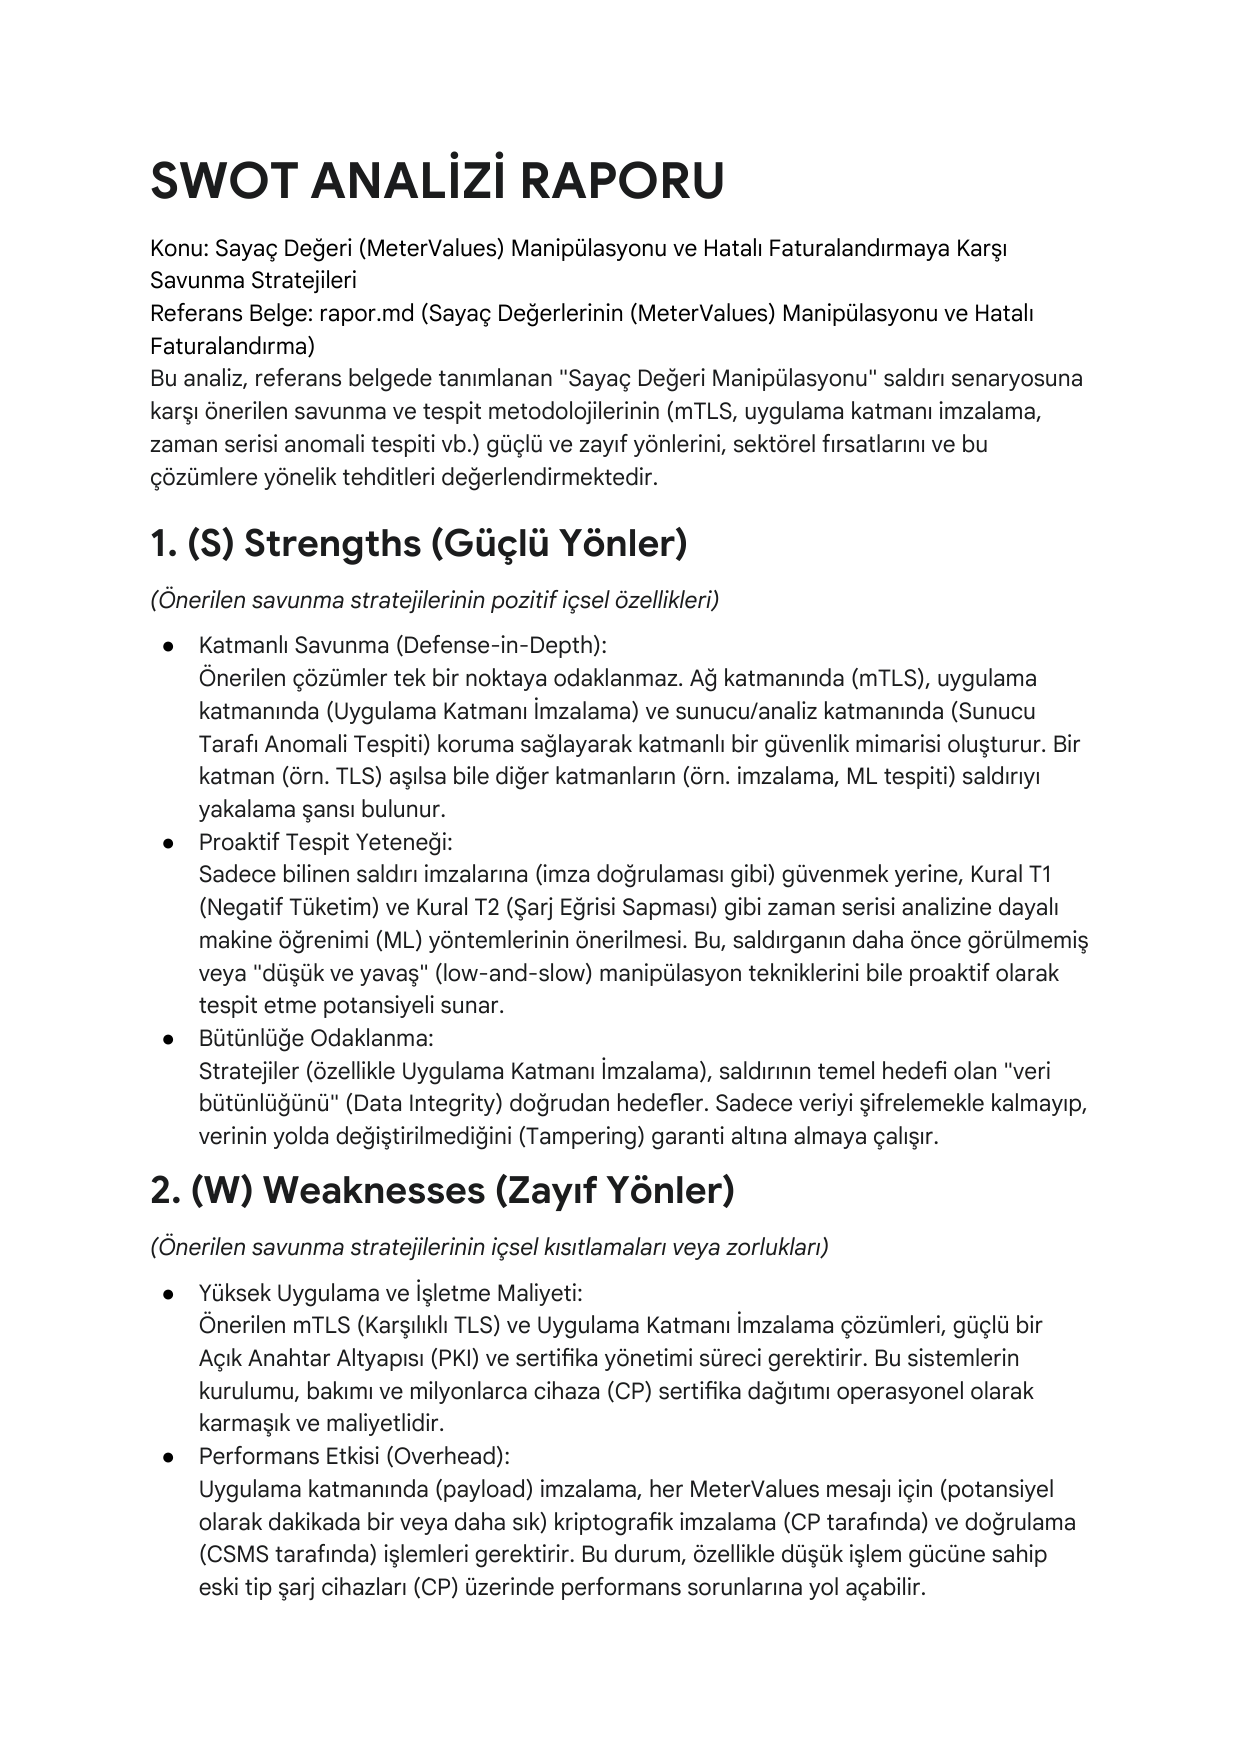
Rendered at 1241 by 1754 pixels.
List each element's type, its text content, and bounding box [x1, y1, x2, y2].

subtitle SWOT ANALİZİ RAPORU [150, 150, 1090, 213]
list Performans Etkisi (Overhead): Uygulama katmanında (payload) imzalama, her MeterValues mesajı için (potansiyel olarak dakikada bir veya daha sık) kriptografik imzalama (CP tarafında) ve doğrulama (CSMS tarafında) işlemleri gerektirir. Bu durum, özellikle düşük işlem gücüne sahip eski tip şarj cihazları (CP) üzerinde performans sorunlarına yol açabilir. [161, 1442, 1090, 1602]
text Konu: Sayaç Değeri (MeterValues) Manipülasyonu ve Hatalı Faturalandırmaya Karşı Savunma Stratejileri [150, 234, 1090, 295]
list Yüksek Uygulama ve İşletme Maliyeti: Önerilen mTLS (Karşılıklı TLS) ve Uygulama Katmanı İmzalama çözümleri, güçlü bir Açık Anahtar Altyapısı (PKI) ve sertifika yönetimi süreci gerektirir. Bu sistemlerin kurulumu, bakımı ve milyonlarca cihaza (CP) sertifika dağıtımı operasyonel olarak karmaşık ve maliyetlidir. [161, 1279, 1090, 1438]
list Katmanlı Savunma (Defense-in-Depth): Önerilen çözümler tek bir noktaya odaklanmaz. Ağ katmanında (mTLS), uygulama katmanında (Uygulama Katmanı İmzalama) ve sunucu/analiz katmanında (Sunucu Tarafı Anomali Tespiti) koruma sağlayarak katmanlı bir güvenlik mimarisi oluşturur. Bir katman (örn. TLS) aşılsa bile diğer katmanların (örn. imzalama, ML tespiti) saldırıyı yakalama şansı bulunur. [161, 632, 1090, 824]
text (Önerilen savunma stratejilerinin içsel kısıtlamaları veya zorlukları) [150, 1234, 1090, 1262]
text Referans Belge: rapor.md (Sayaç Değerlerinin (MeterValues) Manipülasyonu ve Hatalı Faturalandırma) [150, 299, 1090, 361]
text Bu analiz, referans belgede tanımlanan "Sayaç Değeri Manipülasyonu" saldırı senaryosuna karşı önerilen savunma ve tespit metodolojilerinin (mTLS, uygulama katmanı imzalama, zaman serisi anomali tespiti vb.) güçlü ve zayıf yönlerini, sektörel fırsatlarını ve bu çözümlere yönelik tehditleri değerlendirmektedir. [150, 365, 1090, 492]
list Proaktif Tespit Yeteneği: Sadece bilinen saldırı imzalarına (imza doğrulaması gibi) güvenmek yerine, Kural T1 (Negatif Tüketim) ve Kural T2 (Şarj Eğrisi Sapması) gibi zaman serisi analizine dayalı makine öğrenimi (ML) yöntemlerinin önerilmesi. Bu, saldırganın daha önce görülmemiş veya "düşük ve yavaş" (low-and-slow) manipülasyon tekniklerini bile proaktif olarak tespit etme potansiyeli sunar. [161, 828, 1090, 1020]
text (Önerilen savunma stratejilerinin pozitif içsel özellikleri) [150, 587, 1090, 615]
list Bütünlüğe Odaklanma: Stratejiler (özellikle Uygulama Katmanı İmzalama), saldırının temel hedefi olan "veri bütünlüğünü" (Data Integrity) doğrudan hedefler. Sadece veriyi şifrelemekle kalmayıp, verinin yolda değiştirilmediğini (Tampering) garanti altına almaya çalışır. [161, 1024, 1090, 1151]
subtitle 1. (S) Strengths (Güçlü Yönler) [150, 521, 1090, 567]
subtitle 2. (W) Weaknesses (Zayıf Yönler) [150, 1168, 1090, 1214]
